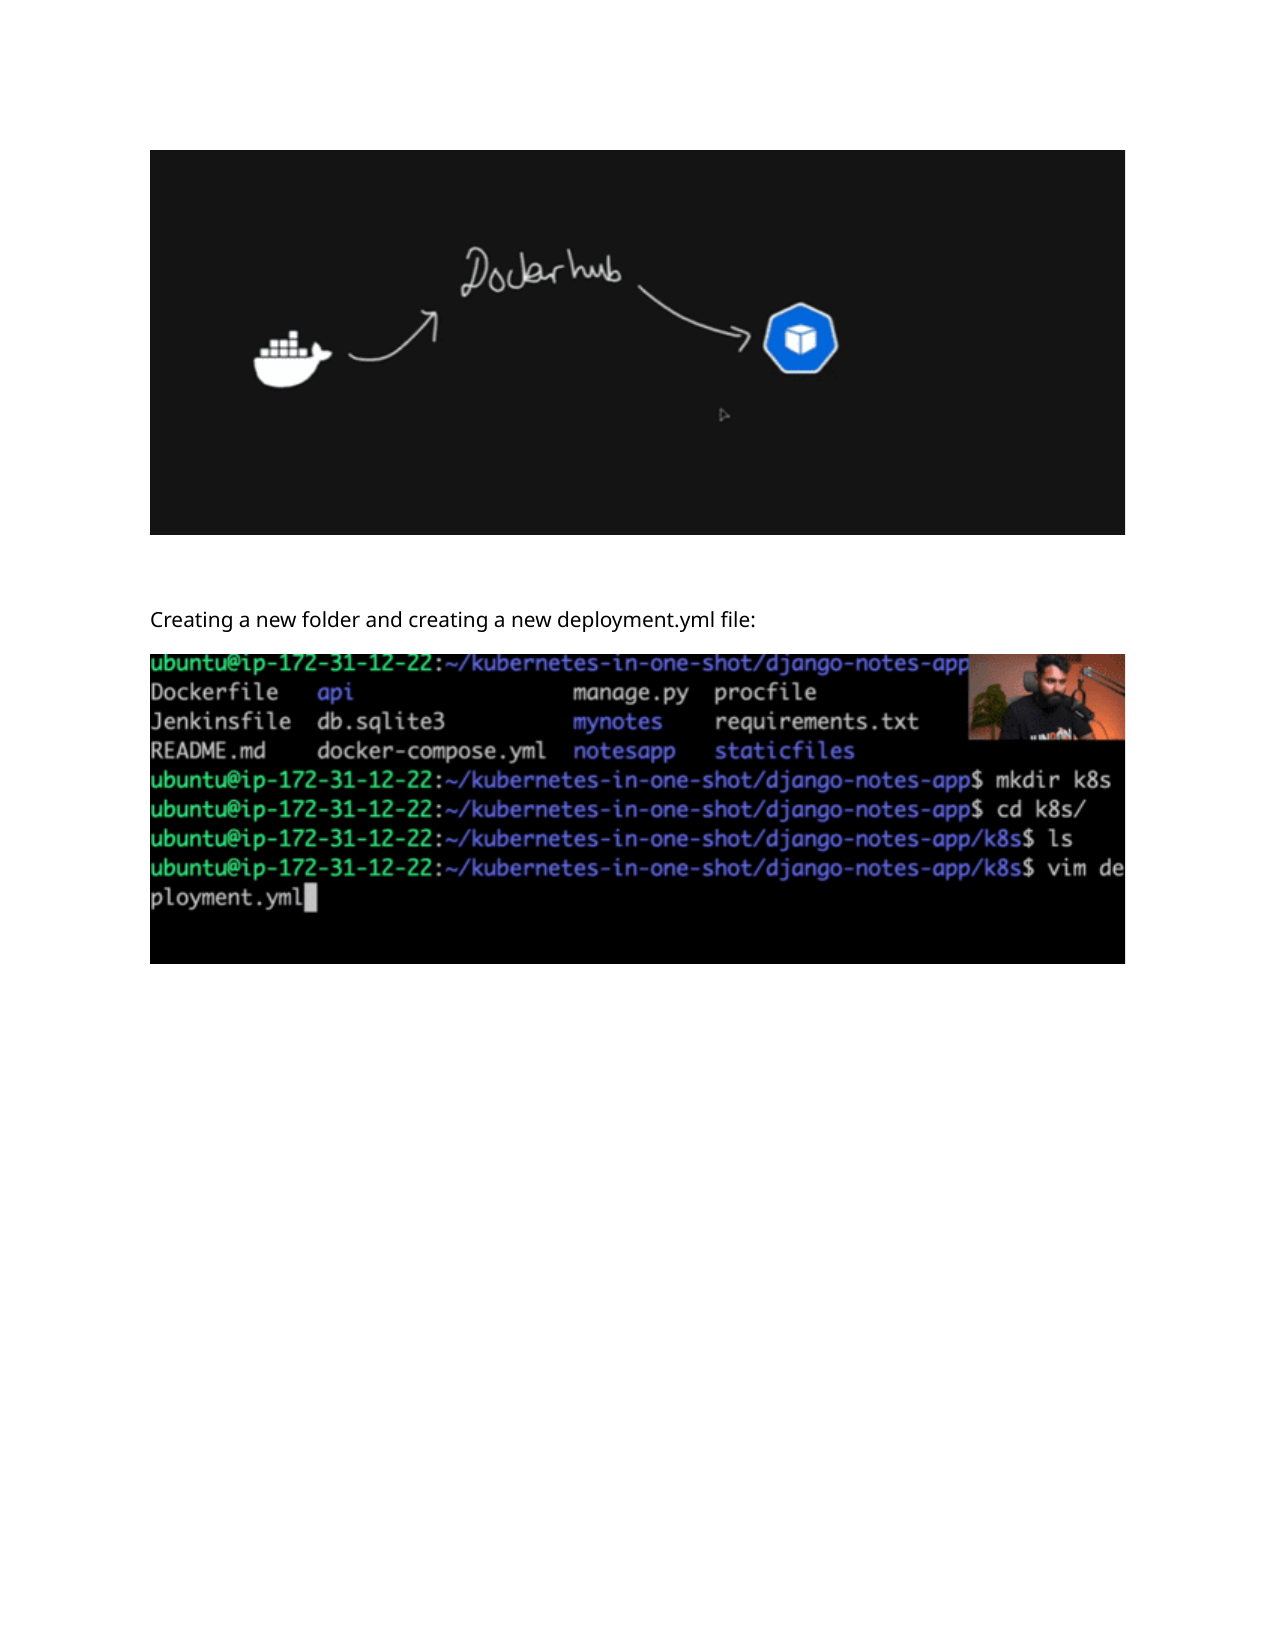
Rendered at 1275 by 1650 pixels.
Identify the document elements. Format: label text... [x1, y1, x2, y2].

text Creating a new folder and creating a new deployment.yml file: [150, 605, 1125, 634]
picture [150, 654, 1125, 964]
picture [150, 150, 1125, 535]
